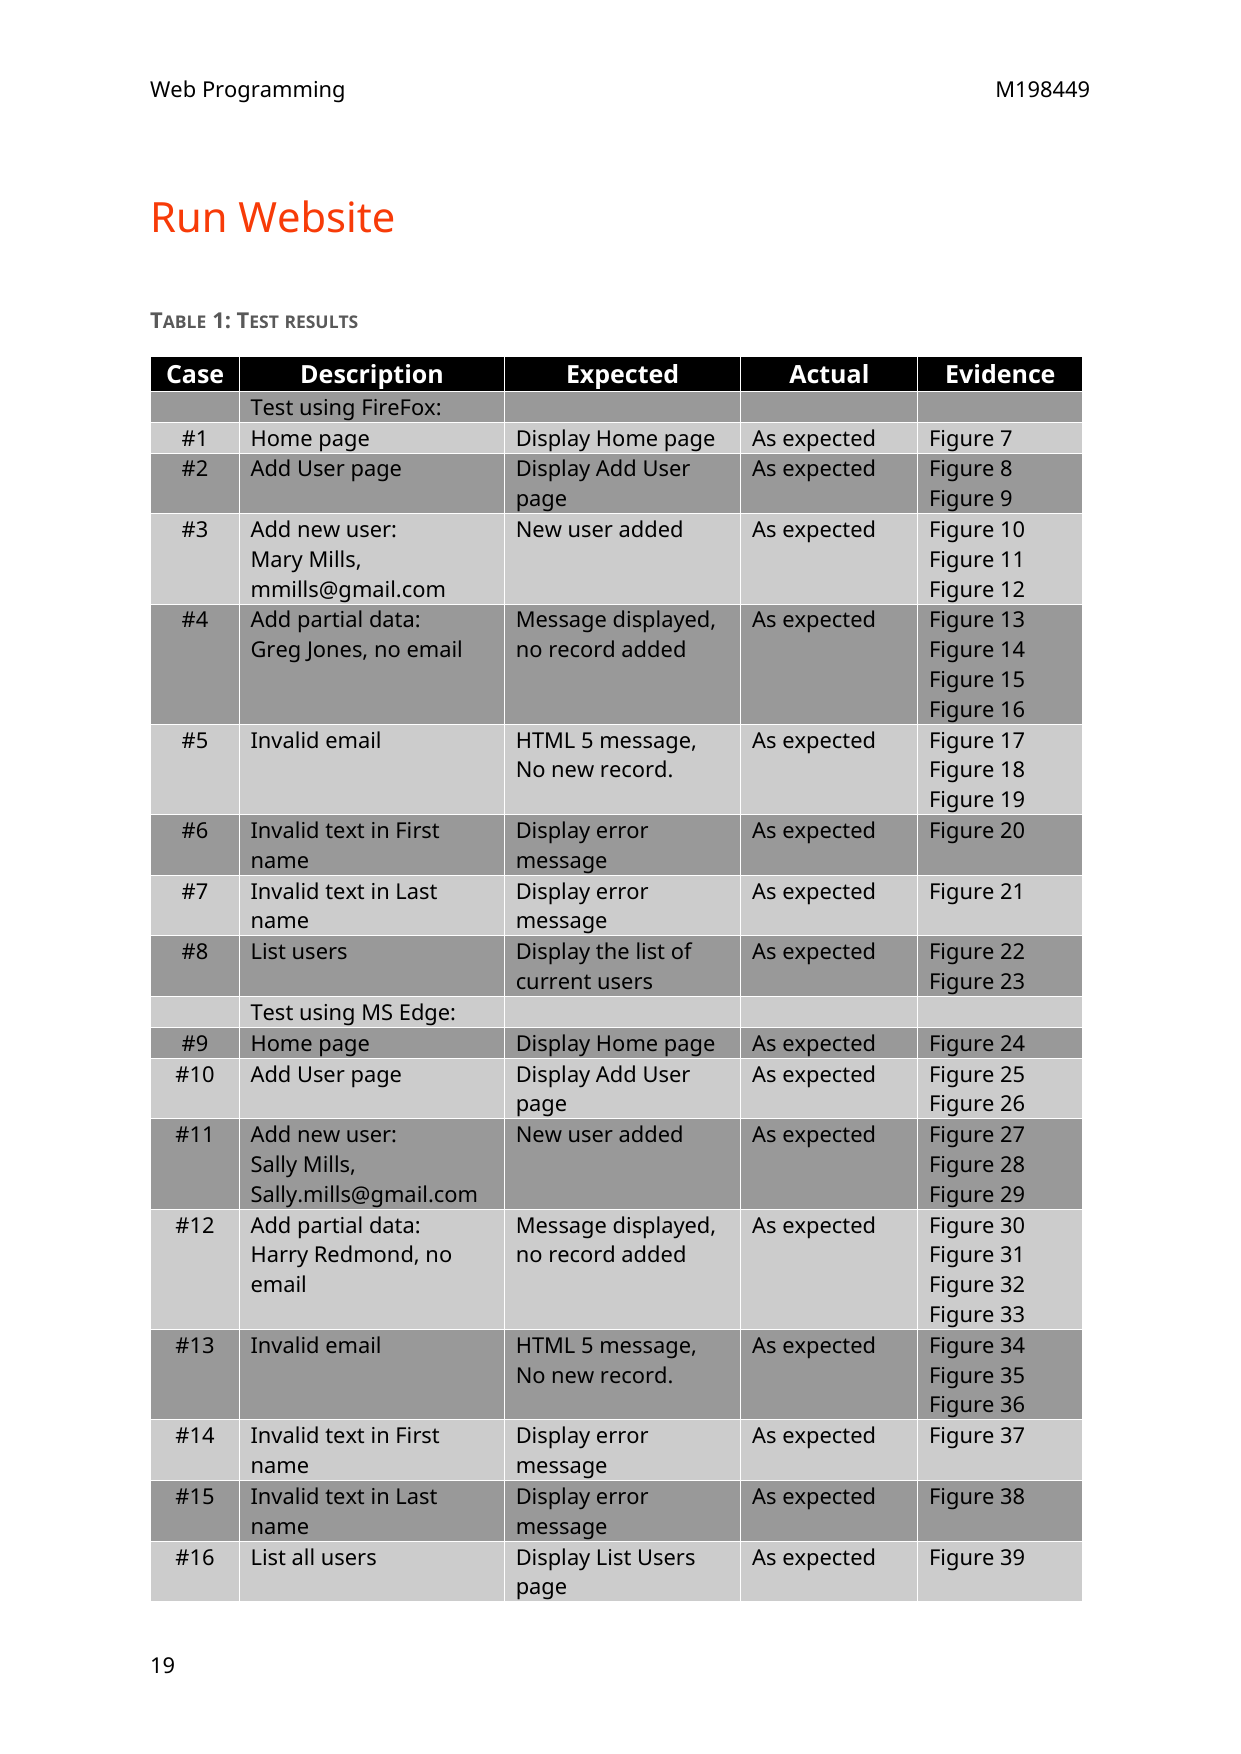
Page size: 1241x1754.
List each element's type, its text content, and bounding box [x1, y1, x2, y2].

table_cell #8 [151, 936, 239, 996]
table_cell Test using FireFox: [240, 392, 504, 422]
table_cell Display error message [505, 815, 740, 875]
table_cell [151, 392, 239, 422]
table_cell [918, 392, 1082, 422]
table_cell Add new user: Mary Mills, mmills@gmail.com [240, 514, 504, 603]
table_cell [151, 997, 239, 1027]
table_cell Figure 34 Figure 35 Figure 36 [918, 1330, 1082, 1419]
table_cell Home page [240, 423, 504, 452]
table_header Expected [505, 357, 740, 391]
table_cell Display Add User page [505, 454, 740, 513]
table_cell As expected [741, 454, 917, 513]
table_cell Figure 38 [918, 1481, 1082, 1541]
table_cell Invalid text in Last name [240, 876, 504, 935]
table_cell List all users [240, 1542, 504, 1601]
table_cell Add User page [240, 1059, 504, 1118]
table_cell As expected [741, 1481, 917, 1541]
table_cell Figure 30 Figure 31 Figure 32 Figure 33 [918, 1210, 1082, 1329]
table_cell Figure 17 Figure 18 Figure 19 [918, 725, 1082, 814]
table_cell Invalid email [240, 725, 504, 814]
table_cell Add User page [240, 454, 504, 513]
table_cell #3 [151, 514, 239, 603]
table_cell Figure 8 Figure 9 [918, 454, 1082, 513]
table_cell #9 [151, 1028, 239, 1058]
table_cell Invalid text in First name [240, 815, 504, 875]
table_cell Figure 27 Figure 28 Figure 29 [918, 1119, 1082, 1209]
table_cell As expected [741, 876, 917, 935]
subtitle Run Website [150, 187, 1090, 244]
table_cell List users [240, 936, 504, 996]
table_cell #11 [151, 1119, 239, 1209]
table_cell Add partial data: Greg Jones, no email [240, 605, 504, 724]
table_cell Display Home page [505, 1028, 740, 1058]
table_cell #16 [151, 1542, 239, 1601]
table_header Actual [741, 357, 917, 391]
table_cell #2 [151, 454, 239, 513]
table_cell #15 [151, 1481, 239, 1541]
table_cell Figure 21 [918, 876, 1082, 935]
table_cell #7 [151, 876, 239, 935]
table_cell Display Add User page [505, 1059, 740, 1118]
table_cell [505, 392, 740, 422]
table_cell Figure 20 [918, 815, 1082, 875]
table_cell New user added [505, 514, 740, 603]
table_cell Add partial data: Harry Redmond, no email [240, 1210, 504, 1329]
table_cell Display error message [505, 876, 740, 935]
table_cell As expected [741, 1542, 917, 1601]
table_cell As expected [741, 514, 917, 603]
table_cell As expected [741, 725, 917, 814]
table_cell Display error message [505, 1420, 740, 1480]
table_cell Message displayed, no record added [505, 1210, 740, 1329]
table_cell Figure 39 [918, 1542, 1082, 1601]
table_cell Figure 24 [918, 1028, 1082, 1058]
table_cell #4 [151, 605, 239, 724]
table_cell Message displayed, no record added [505, 605, 740, 724]
table_cell [505, 997, 740, 1027]
table_header Description [240, 357, 504, 391]
table_cell As expected [741, 423, 917, 452]
table_cell As expected [741, 1059, 917, 1118]
table_cell HTML 5 message, No new record. [505, 725, 740, 814]
table_cell Display List Users page [505, 1542, 740, 1601]
table_cell #12 [151, 1210, 239, 1329]
table_cell As expected [741, 605, 917, 724]
table_cell Figure 13 Figure 14 Figure 15 Figure 16 [918, 605, 1082, 724]
table_cell Figure 25 Figure 26 [918, 1059, 1082, 1118]
table_cell #13 [151, 1330, 239, 1419]
table_cell Invalid text in Last name [240, 1481, 504, 1541]
table_cell Home page [240, 1028, 504, 1058]
table_cell Display Home page [505, 423, 740, 452]
table_cell As expected [741, 815, 917, 875]
table_cell As expected [741, 936, 917, 996]
table_header Case [151, 357, 239, 391]
table_cell [741, 997, 917, 1027]
table_header Evidence [918, 357, 1082, 391]
table_cell #1 [151, 423, 239, 452]
table_cell Display error message [505, 1481, 740, 1541]
table_cell #6 [151, 815, 239, 875]
table_cell Invalid email [240, 1330, 504, 1419]
table_cell Figure 7 [918, 423, 1082, 452]
table_cell As expected [741, 1119, 917, 1209]
table_cell As expected [741, 1210, 917, 1329]
table_cell #5 [151, 725, 239, 814]
table_cell [918, 997, 1082, 1027]
table_cell As expected [741, 1330, 917, 1419]
table_cell Display the list of current users [505, 936, 740, 996]
table_cell HTML 5 message, No new record. [505, 1330, 740, 1419]
table_cell #10 [151, 1059, 239, 1118]
table_cell #14 [151, 1420, 239, 1480]
table_cell As expected [741, 1420, 917, 1480]
table_cell Figure 37 [918, 1420, 1082, 1480]
table_cell Figure 22 Figure 23 [918, 936, 1082, 996]
table_cell As expected [741, 1028, 917, 1058]
table_cell [741, 392, 917, 422]
table_cell Test using MS Edge: [240, 997, 504, 1027]
table_cell New user added [505, 1119, 740, 1209]
table_cell Invalid text in First name [240, 1420, 504, 1480]
table_cell Figure 10 Figure 11 Figure 12 [918, 514, 1082, 603]
table_cell Add new user: Sally Mills, Sally.mills@gmail.com [240, 1119, 504, 1209]
